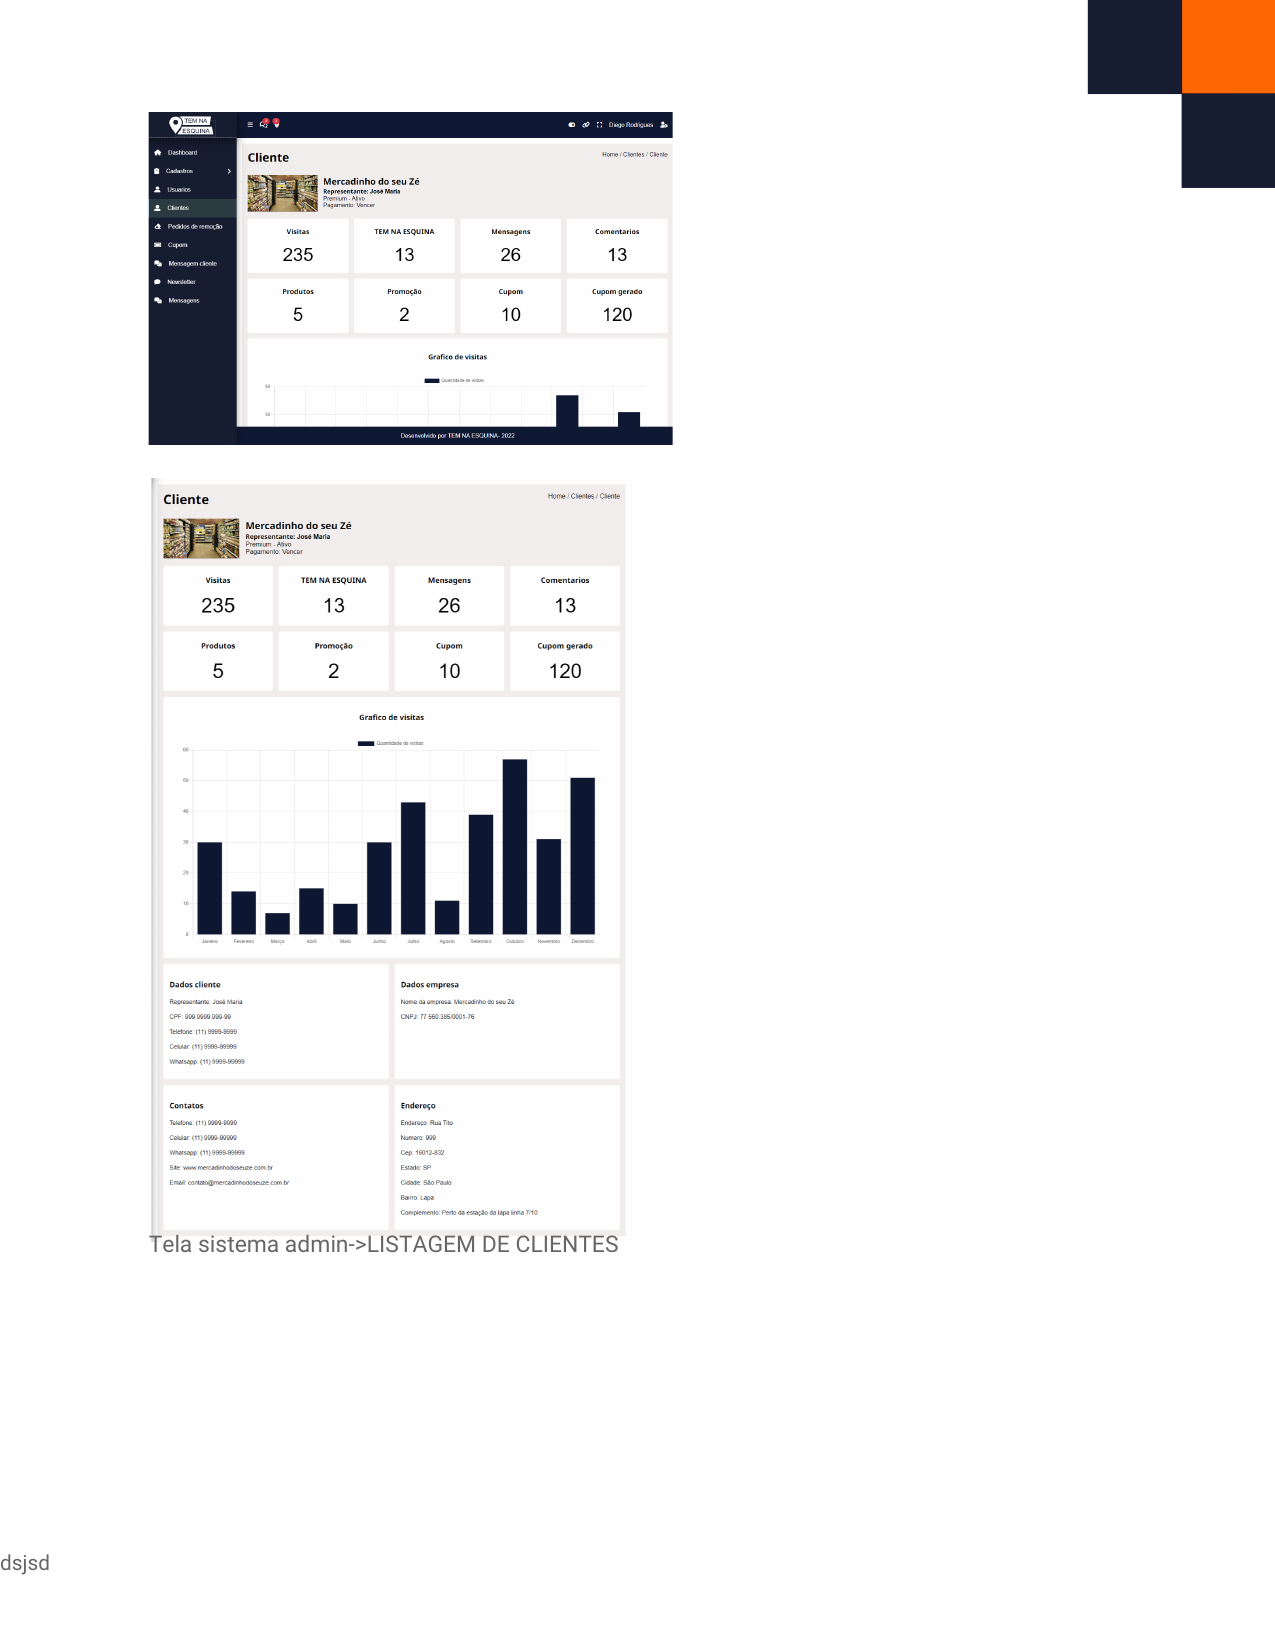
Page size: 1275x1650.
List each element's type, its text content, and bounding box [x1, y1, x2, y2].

picture [151, 478, 632, 1231]
text Tela sistema admin->LISTAGEM DE CLIENTES [148, 1231, 1125, 1258]
picture [1087, 0, 1275, 188]
picture [148, 112, 673, 445]
